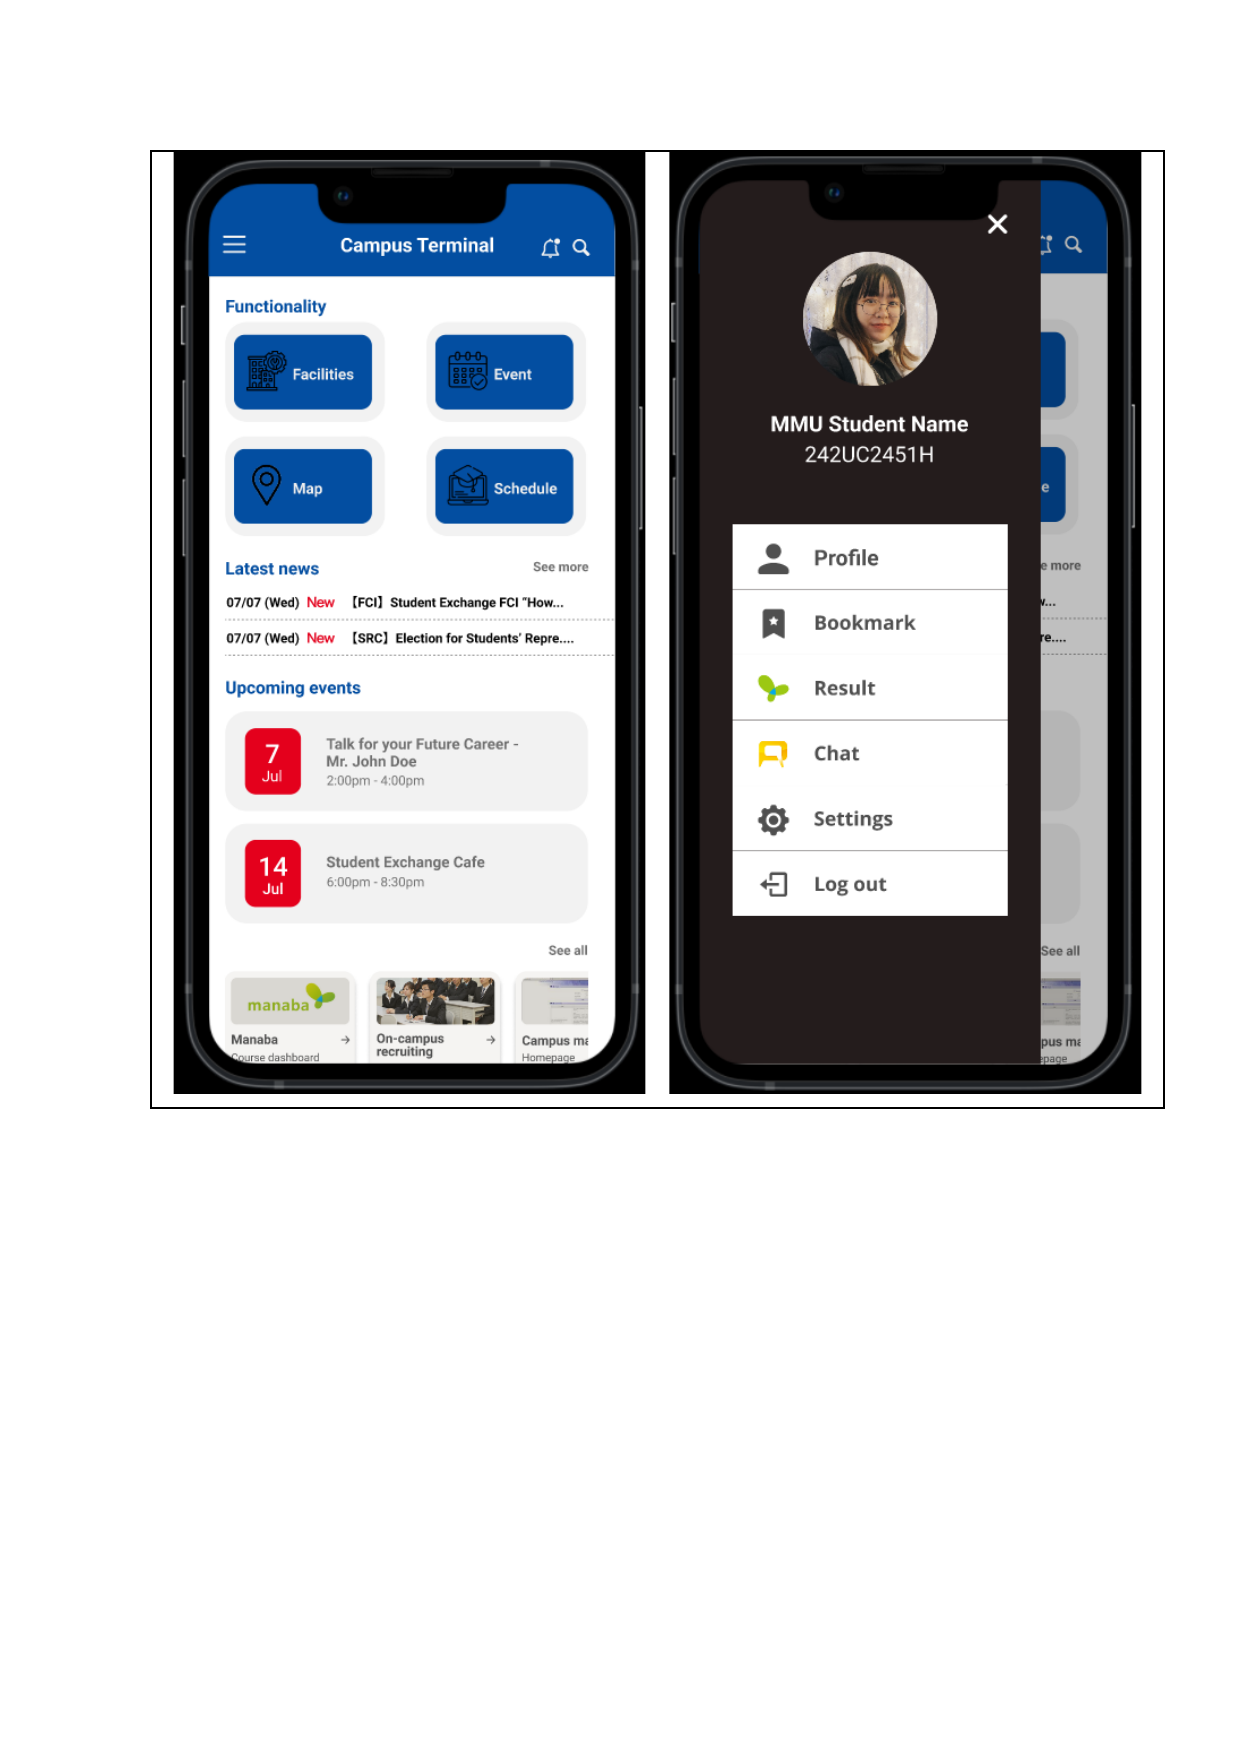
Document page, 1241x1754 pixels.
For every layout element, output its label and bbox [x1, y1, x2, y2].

picture [173, 152, 646, 1094]
table_header [152, 152, 1163, 1107]
picture [669, 152, 1142, 1094]
